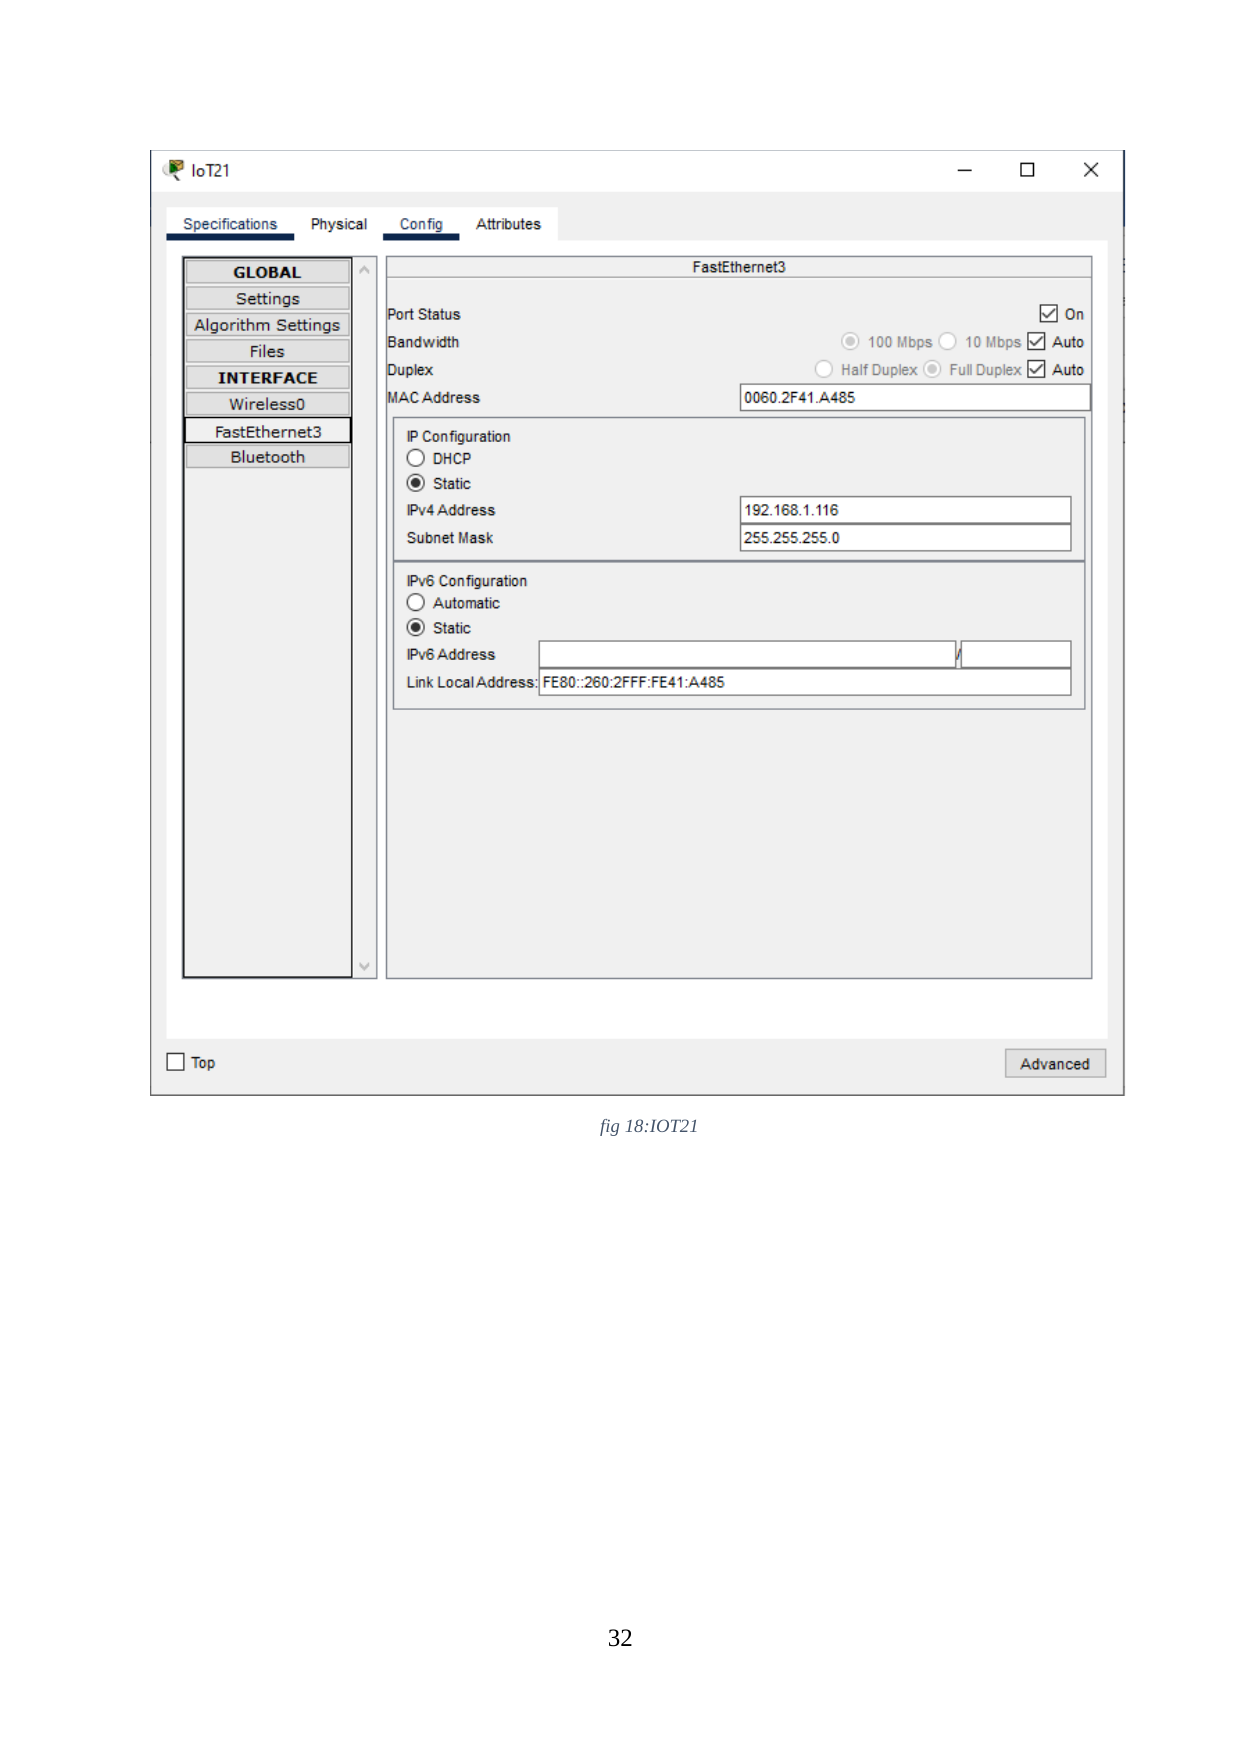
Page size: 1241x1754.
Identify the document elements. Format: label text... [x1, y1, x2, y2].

picture [150, 150, 1125, 1096]
